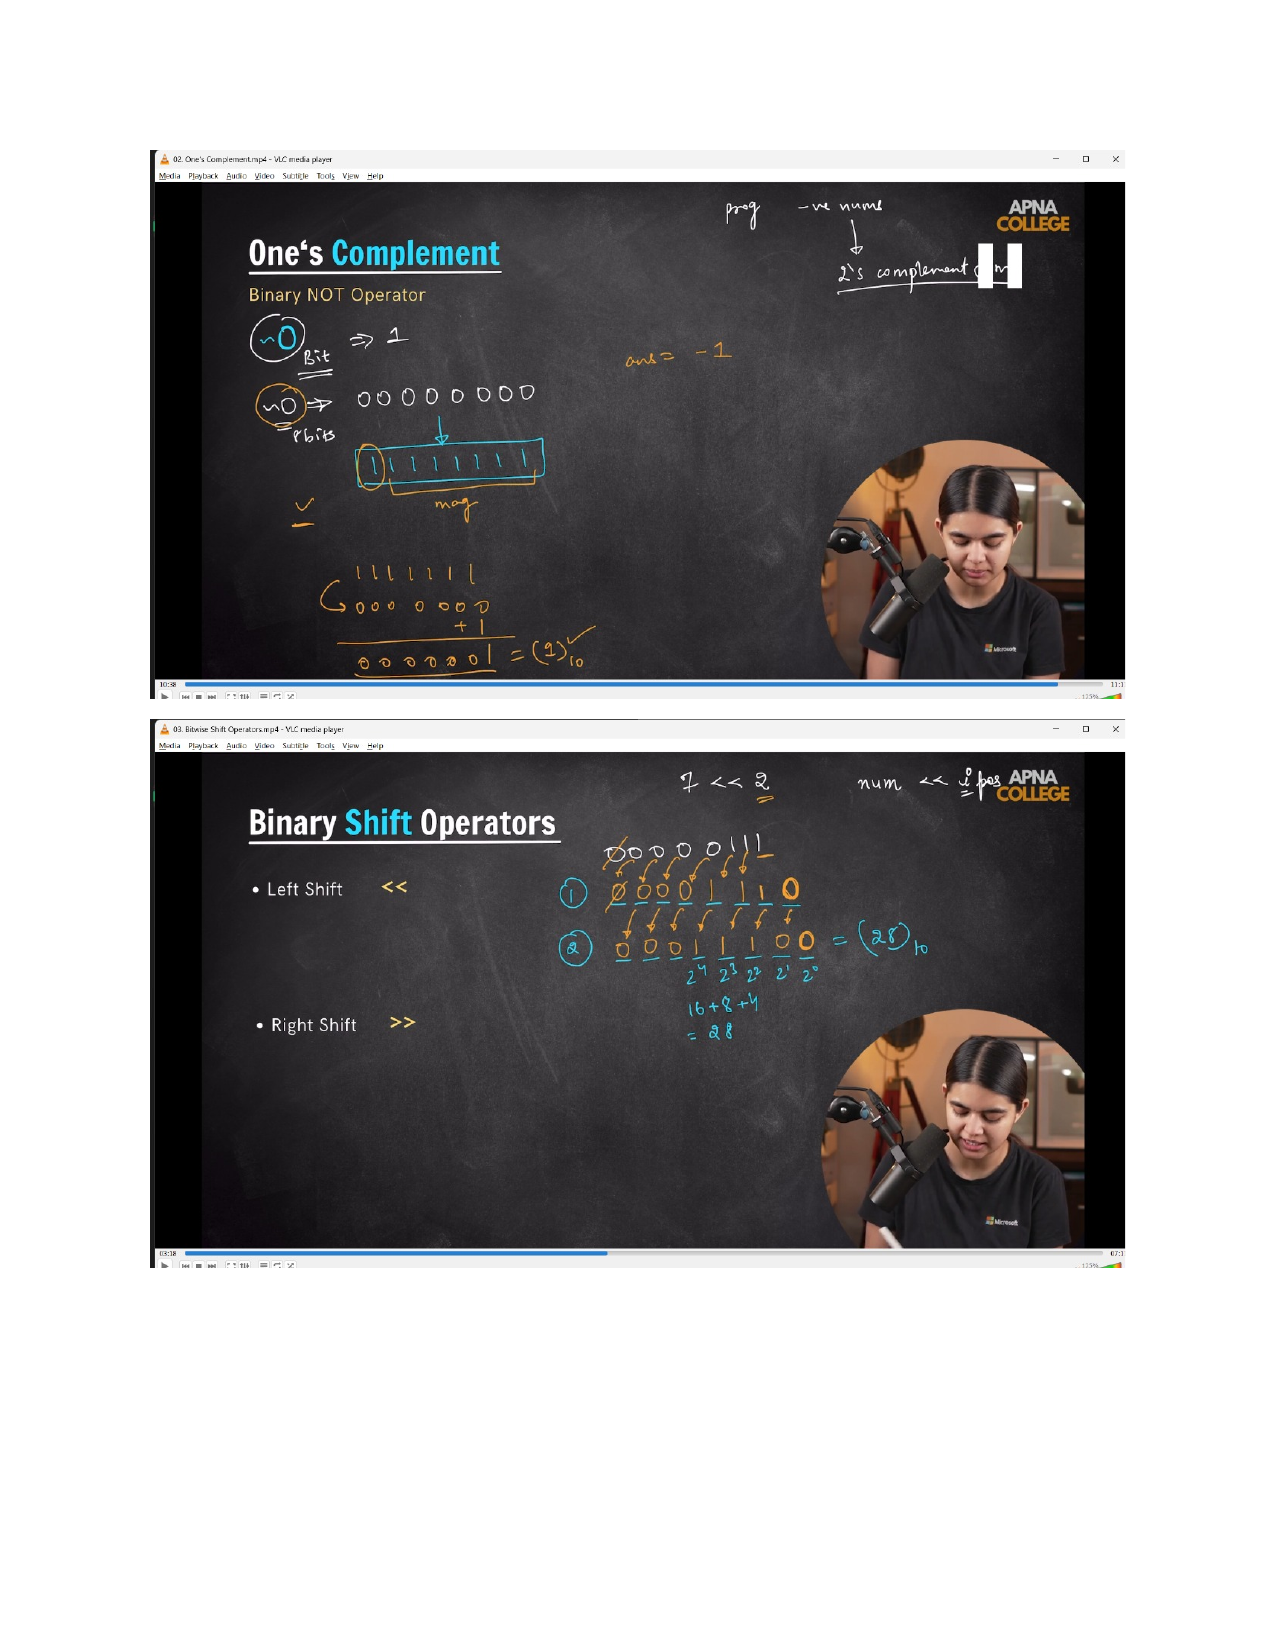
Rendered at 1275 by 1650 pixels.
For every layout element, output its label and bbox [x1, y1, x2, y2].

picture [150, 150, 1125, 699]
picture [150, 719, 1125, 1268]
